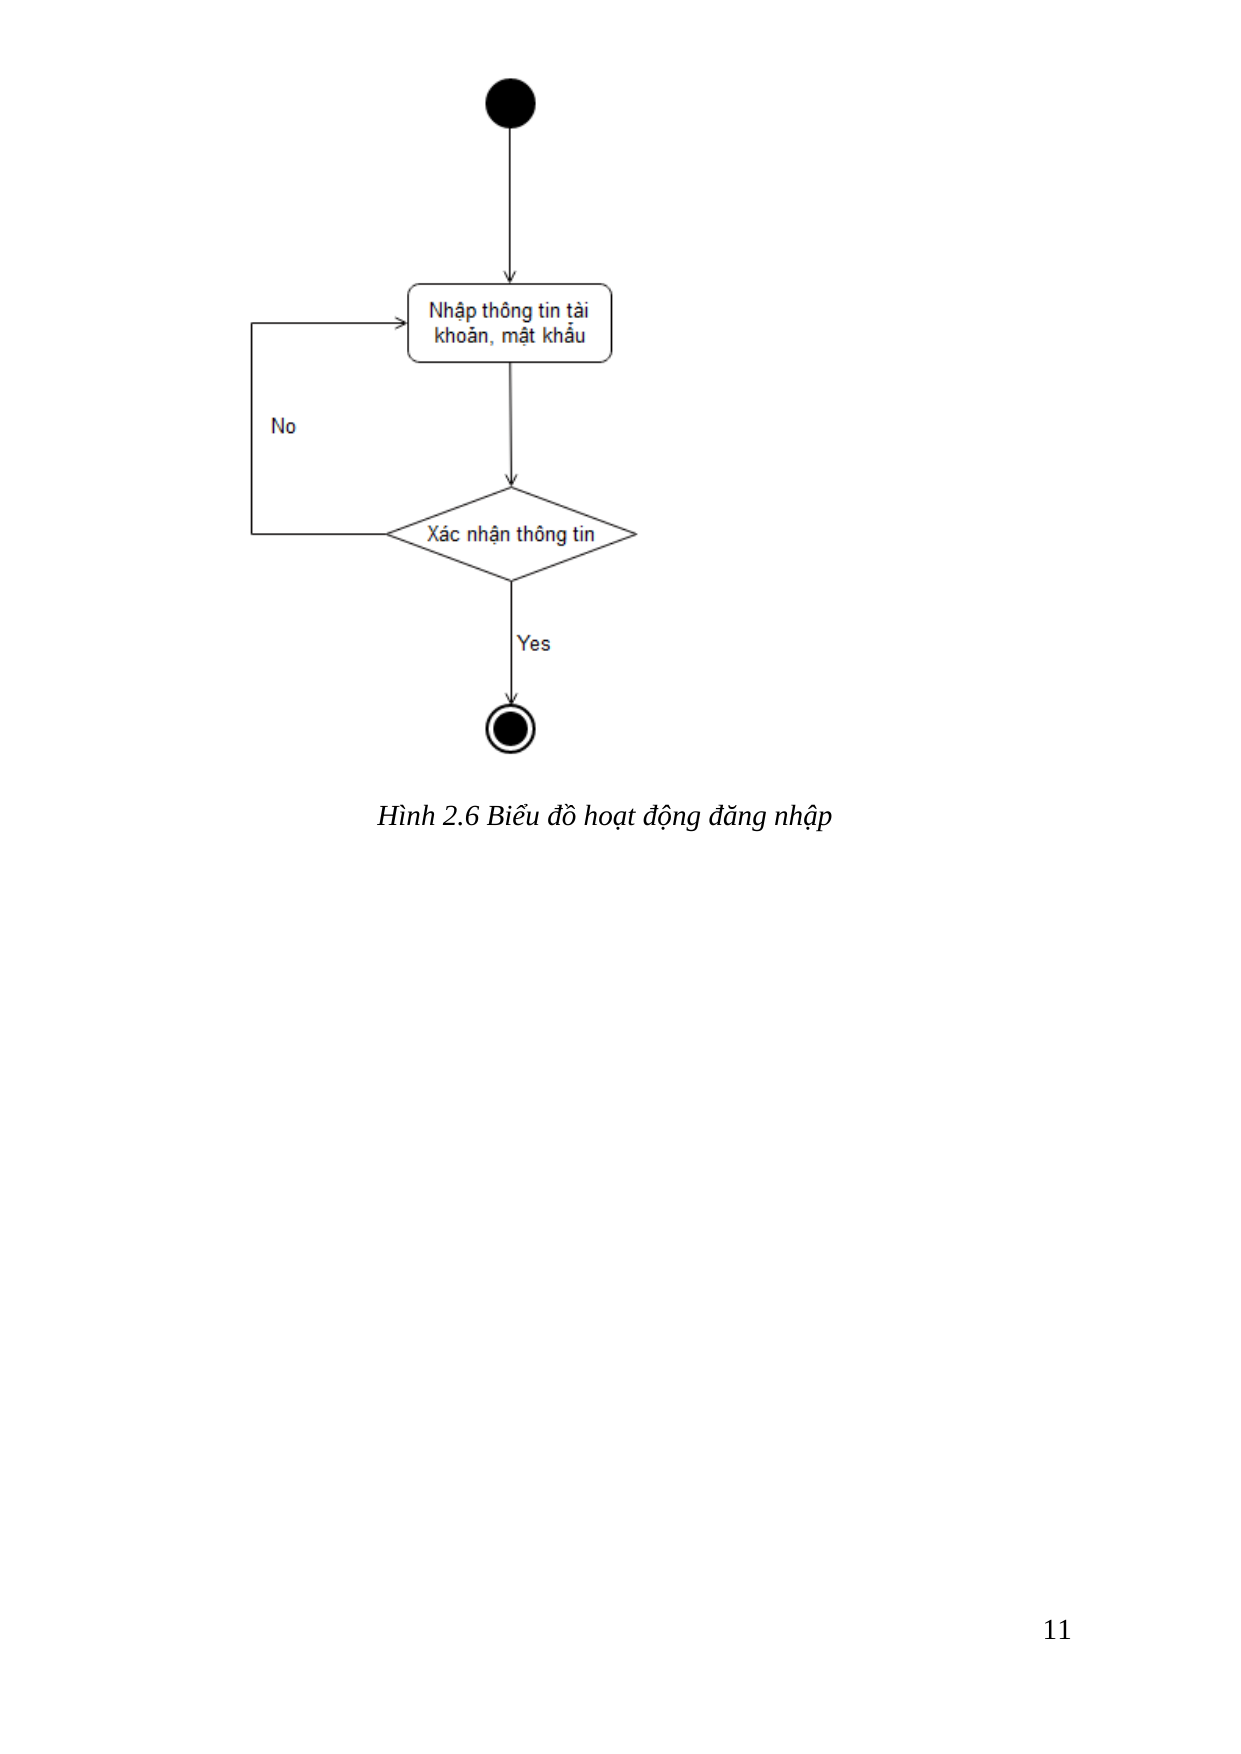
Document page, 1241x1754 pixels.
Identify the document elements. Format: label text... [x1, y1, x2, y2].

picture [140, 74, 877, 776]
text Hình 2.6 Biểu đồ hoạt động đăng nhập [141, 798, 1071, 832]
